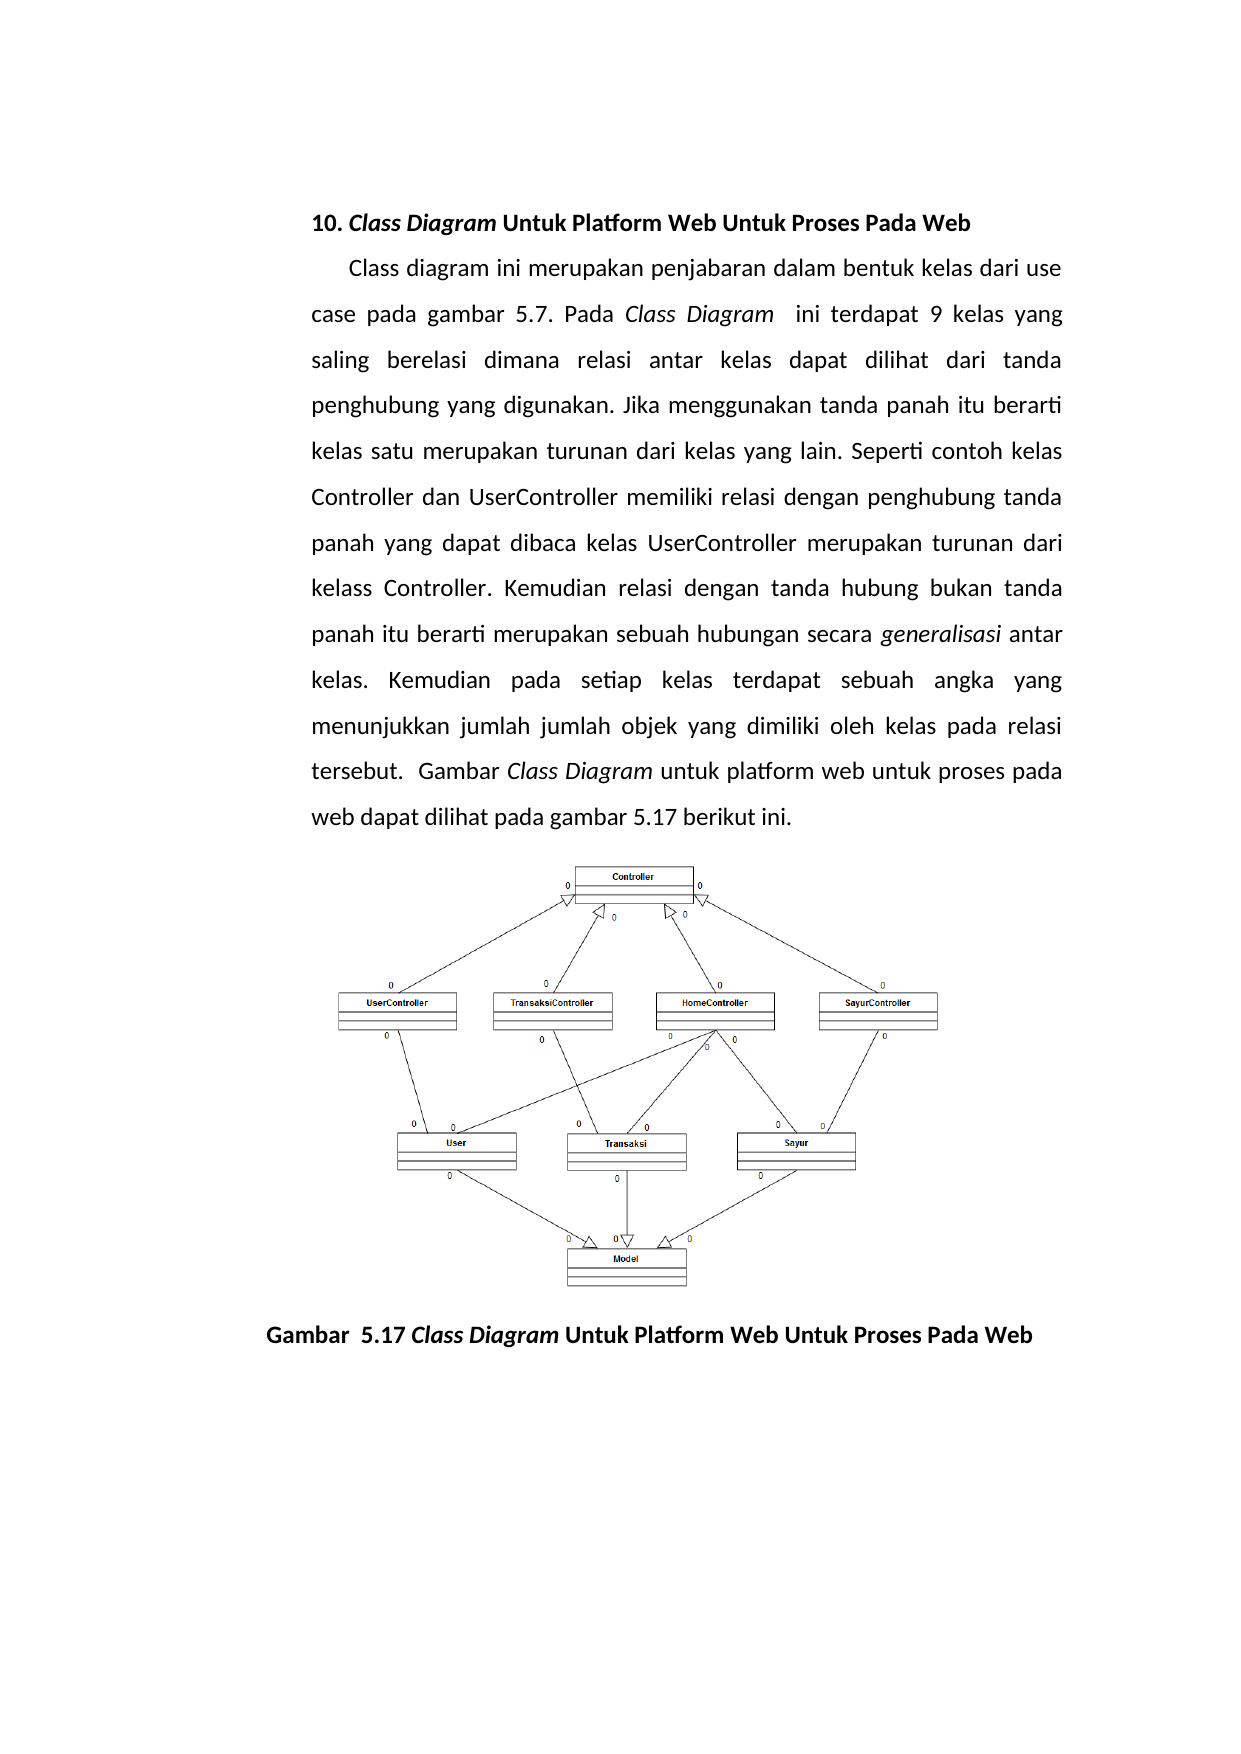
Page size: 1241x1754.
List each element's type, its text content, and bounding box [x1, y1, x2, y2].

subtitle Gambar 5.17 Class Diagram Untuk Platform Web Untuk Proses Pada Web [235, 1319, 1064, 1350]
list Class Diagram Untuk Platform Web Untuk Proses Pada Web [311, 207, 1063, 237]
picture [338, 847, 960, 1304]
list Class diagram ini merupakan penjabaran dalam bentuk kelas dari use case pada gambar 5.7. Pada Class Diagram ini terdapat 9 kelas yang saling berelasi dimana relasi antar kelas dapat dilihat dari tanda penghubung yang digunakan. Jika menggunakan tanda panah itu berarti kelas satu merupakan turunan dari kelas yang lain. Seperti contoh kelas Controller dan UserController memiliki relasi dengan penghubung tanda panah yang dapat dibaca kelas UserController merupakan turunan dari kelass Controller. Kemudian relasi dengan tanda hubung bukan tanda panah itu berarti merupakan sebuah hubungan secara generalisasi antar kelas. Kemudian pada setiap kelas terdapat sebuah angka yang menunjukkan jumlah jumlah objek yang dimiliki oleh kelas pada relasi tersebut. Gambar Class Diagram untuk platform web untuk proses pada web dapat dilihat pada gambar 5.17 berikut ini. [311, 252, 1063, 832]
